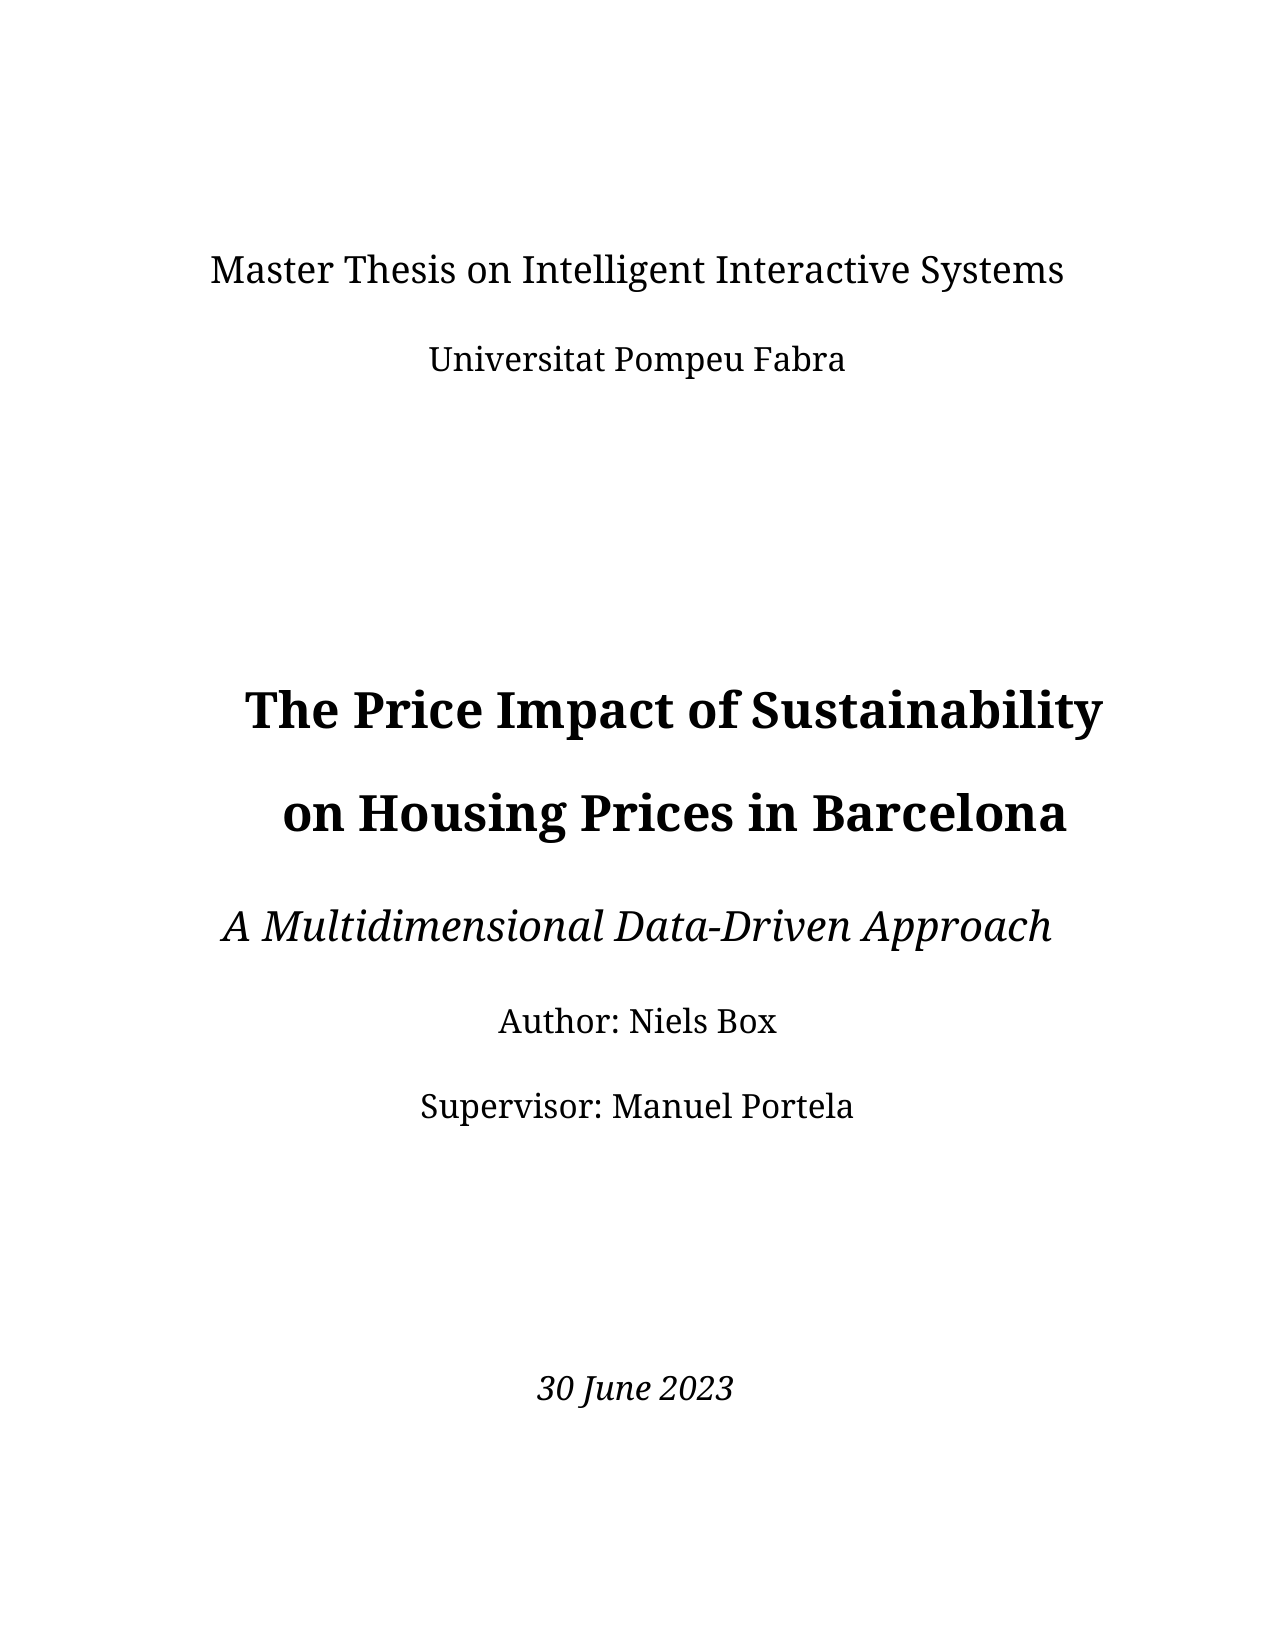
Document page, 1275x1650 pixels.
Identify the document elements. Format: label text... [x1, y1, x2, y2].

text The Price Impact of Sustainability on Housing Prices in Barcelona [240, 675, 1110, 846]
text A Multidimensional Data-Driven Approach [165, 896, 1110, 953]
text Master Thesis on Intelligent Interactive Systems [165, 243, 1110, 294]
text Universitat Pompeu Fabra [165, 336, 1110, 382]
text Supervisor: Manuel Portela [165, 1083, 1110, 1128]
text Author: Niels Box [165, 998, 1110, 1043]
text 30 June 2023 [165, 1364, 1110, 1410]
